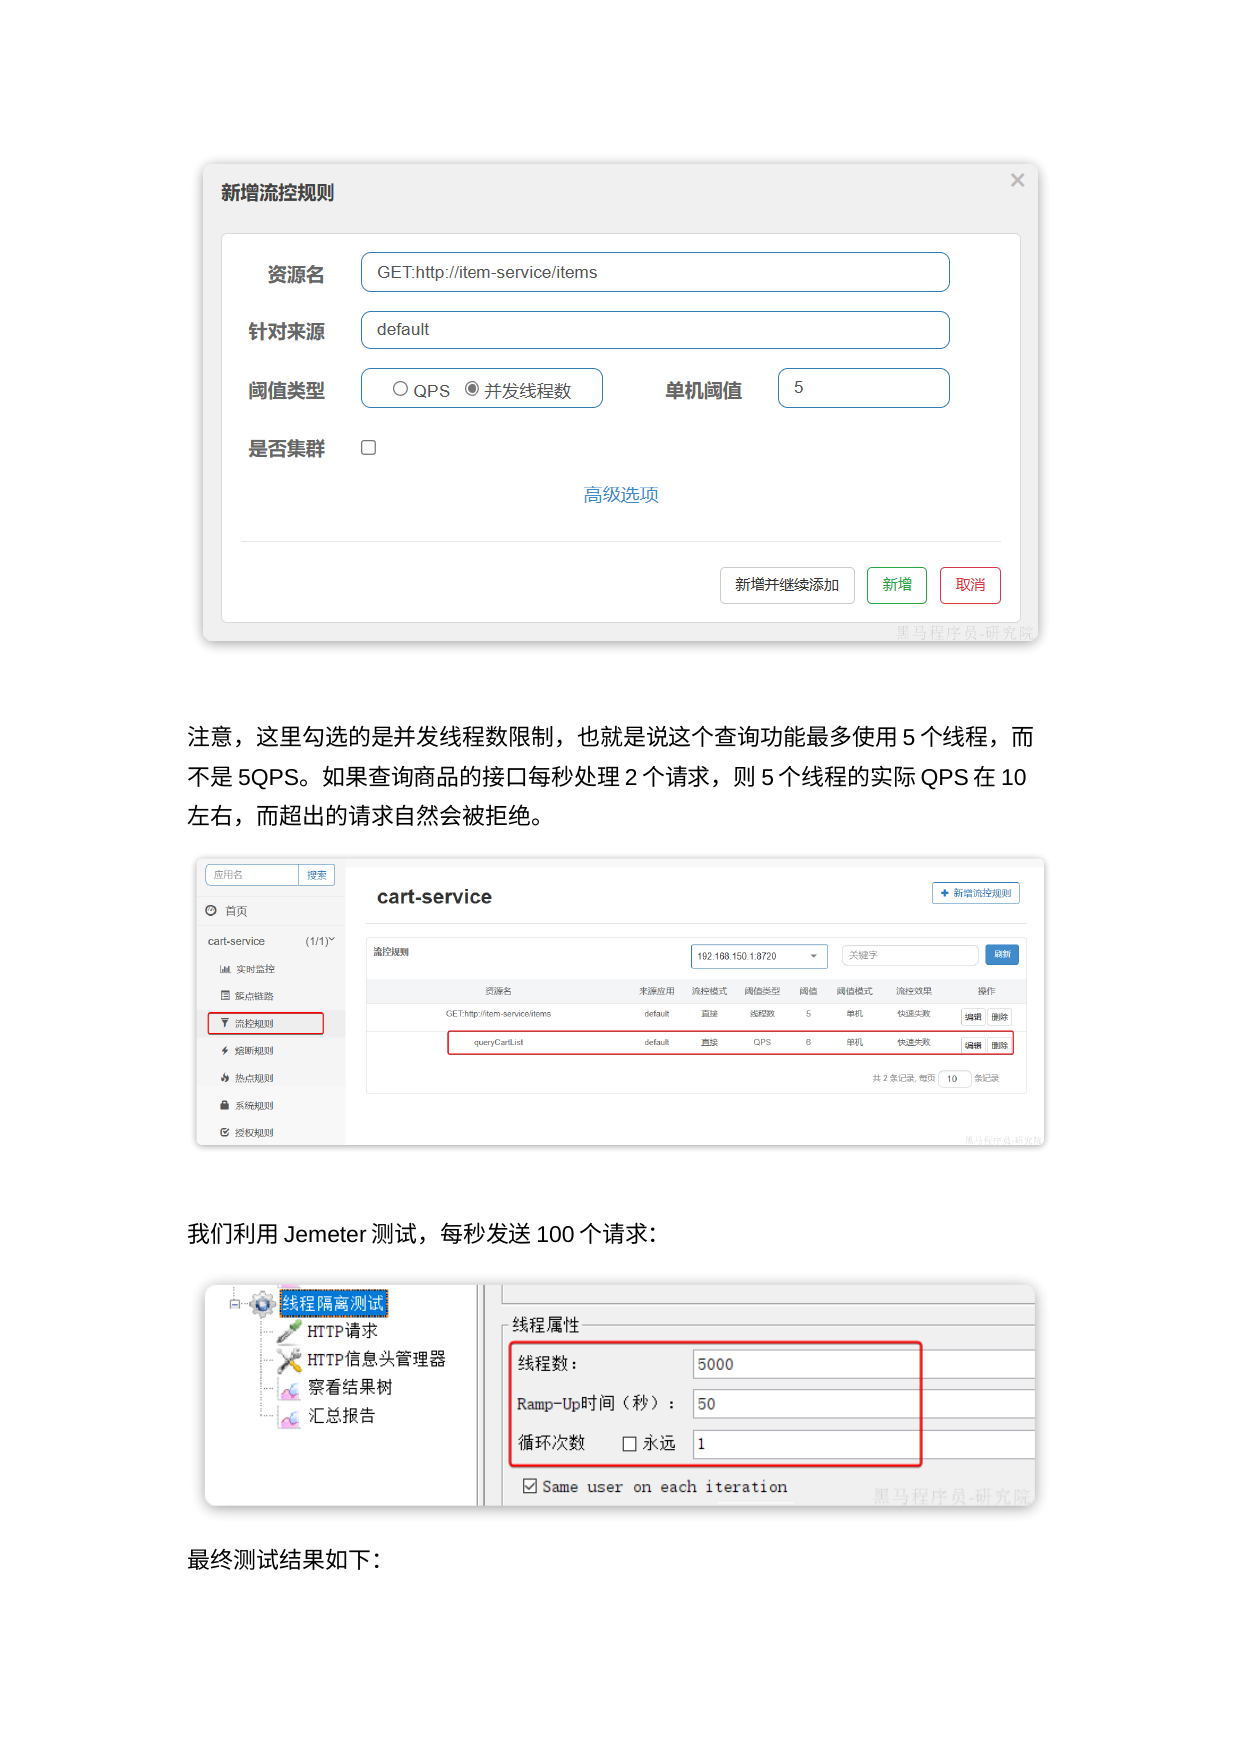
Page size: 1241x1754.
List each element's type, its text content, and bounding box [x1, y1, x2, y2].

text 最终测试结果如下： [187, 1542, 1053, 1575]
picture [188, 150, 1052, 657]
picture [188, 1268, 1052, 1525]
text 我们利用Jemeter测试，每秒发送100个请求： [187, 1216, 1053, 1249]
picture [188, 850, 1052, 1154]
text 注意，这里勾选的是并发线程数限制，也就是说这个查询功能最多使用5个线程，而不是5QPS。如果查询商品的接口每秒处理2个请求，则5个线程的实际QPS在10左右，而超出的请求自然会被拒绝。 [187, 718, 1053, 831]
